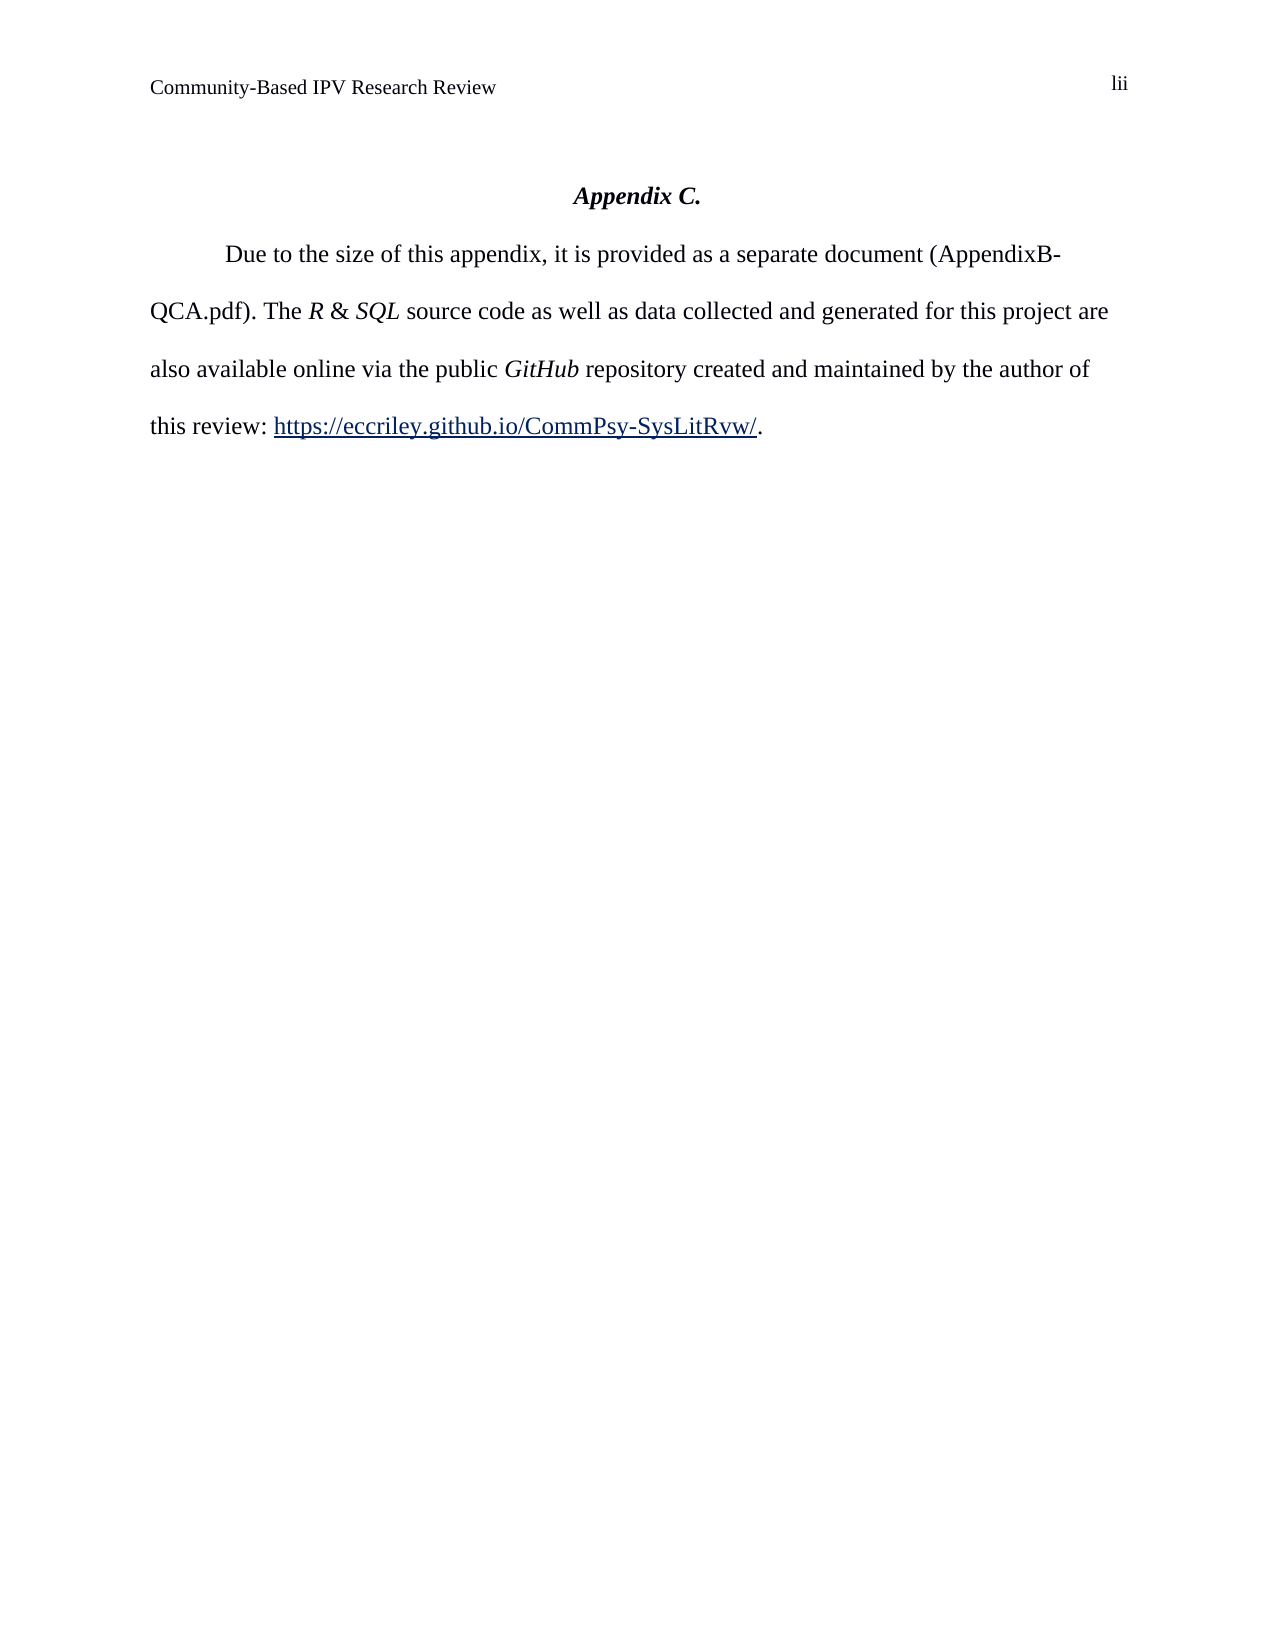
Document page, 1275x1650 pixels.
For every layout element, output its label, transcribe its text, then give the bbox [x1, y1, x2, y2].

text Due to the size of this appendix, it is provided as a separate document (AppendixB-QCA.pdf). The R & SQL source code as well as data collected and generated for this project are also available online via the public GitHub repository created and maintained by the author of this review: https://eccriley.github.io/CommPsy-SysLitRvw/. [150, 239, 1125, 440]
subtitle Appendix C. [150, 181, 1125, 210]
